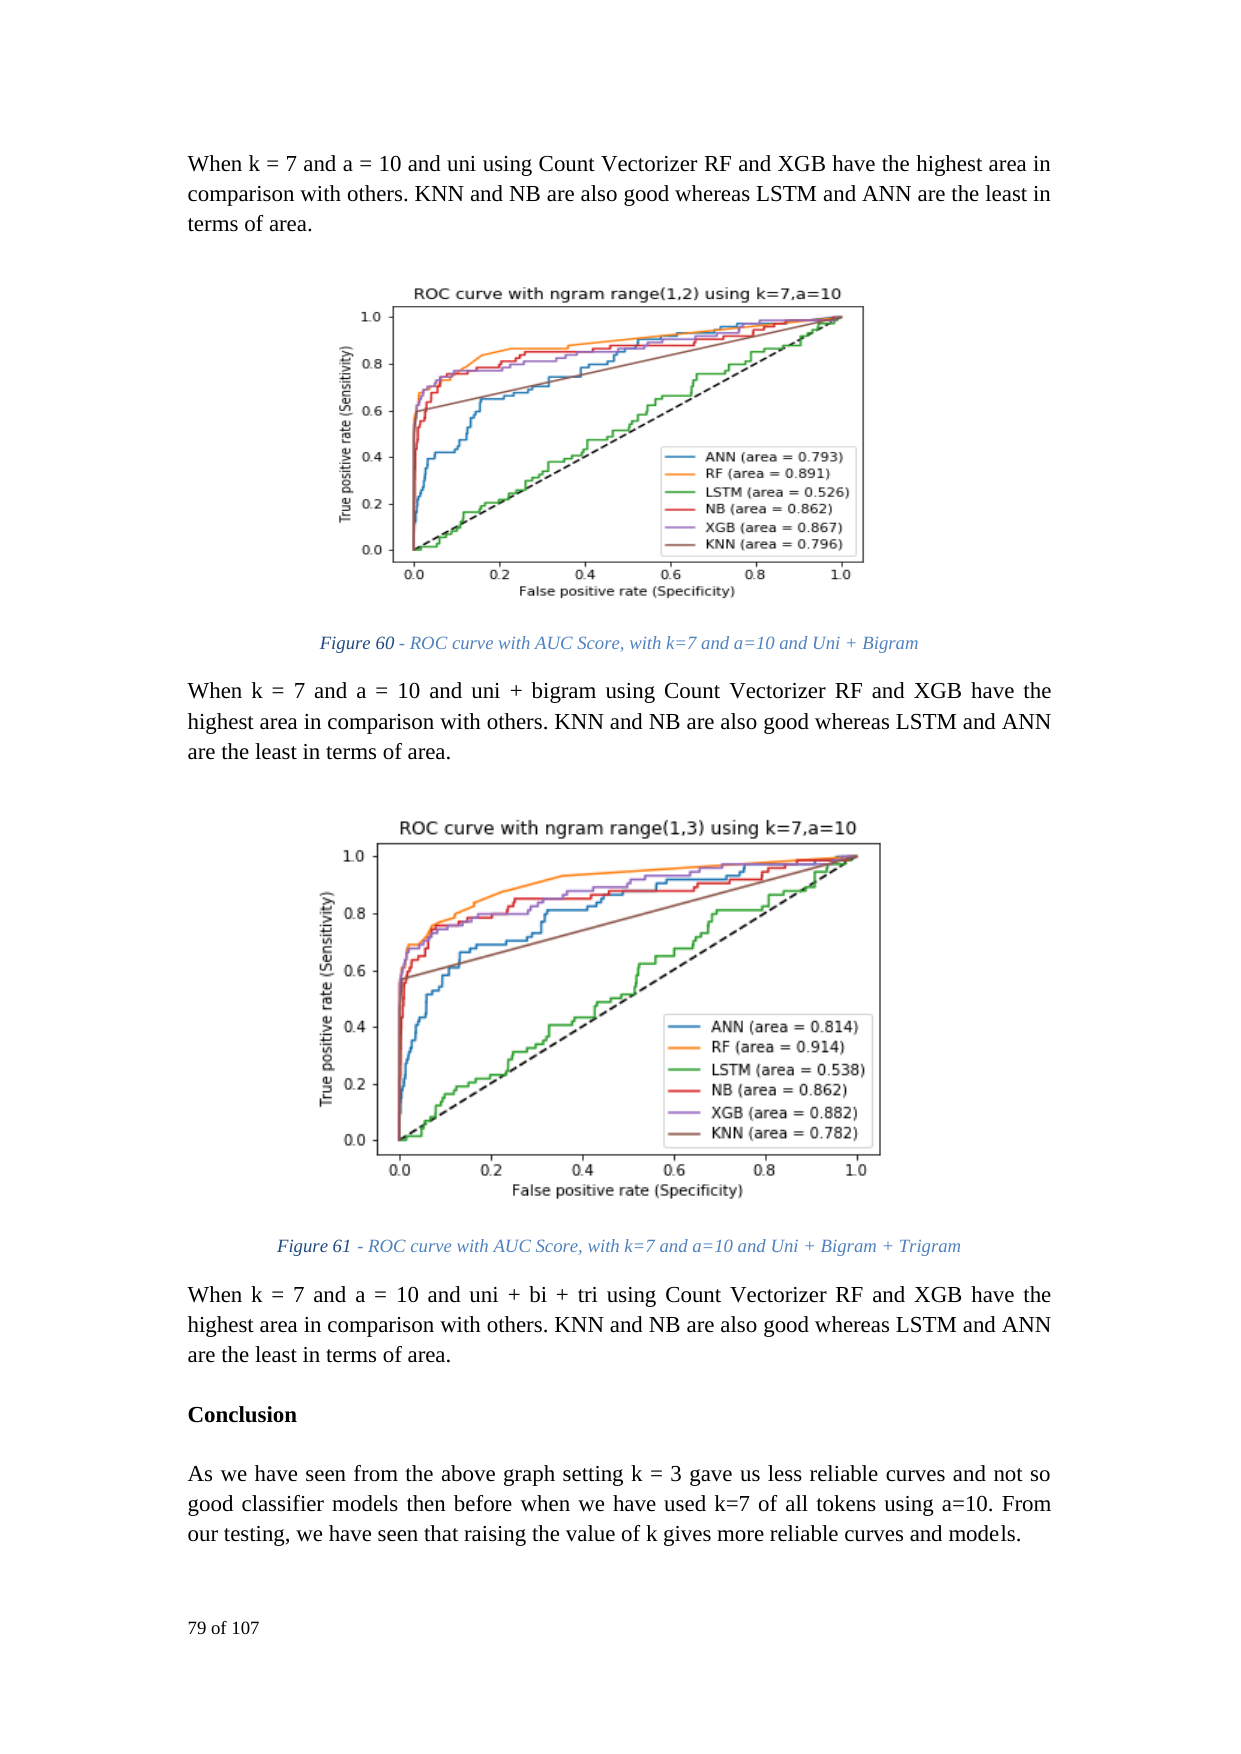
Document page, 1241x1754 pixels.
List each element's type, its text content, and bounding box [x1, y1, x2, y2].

text Figure 61 - ROC curve with AUC Score, with k=7 and a=10 and Uni + Bigram + Trigram [187, 1234, 1053, 1256]
text When k = 7 and a = 10 and uni using Count Vectorizer RF and XGB have the highest area in comparison with others. KNN and NB are also good whereas LSTM and ANN are the least in terms of area. [187, 150, 1053, 237]
text Figure 60 - ROC curve with AUC Score, with k=7 and a=10 and Uni + Bigram [187, 632, 1053, 653]
text When k = 7 and a = 10 and uni + bi + tri using Count Vectorizer RF and XGB have the highest area in comparison with others. KNN and NB are also good whereas LSTM and ANN are the least in terms of area. [187, 1281, 1053, 1368]
text When k = 7 and a = 10 and uni + bigram using Count Vectorizer RF and XGB have the highest area in comparison with others. KNN and NB are also good whereas LSTM and ANN are the least in terms of area. [187, 678, 1053, 764]
text As we have seen from the above graph setting k = 3 gave us less reliable curves and not so good classifier models then before when we have used k=7 of all tokens using a=10. From our testing, we have seen that raising the value of k gives more reliable curves and models. [187, 1460, 1053, 1547]
picture [317, 265, 923, 604]
picture [296, 793, 944, 1206]
text Conclusion [187, 1401, 1053, 1427]
